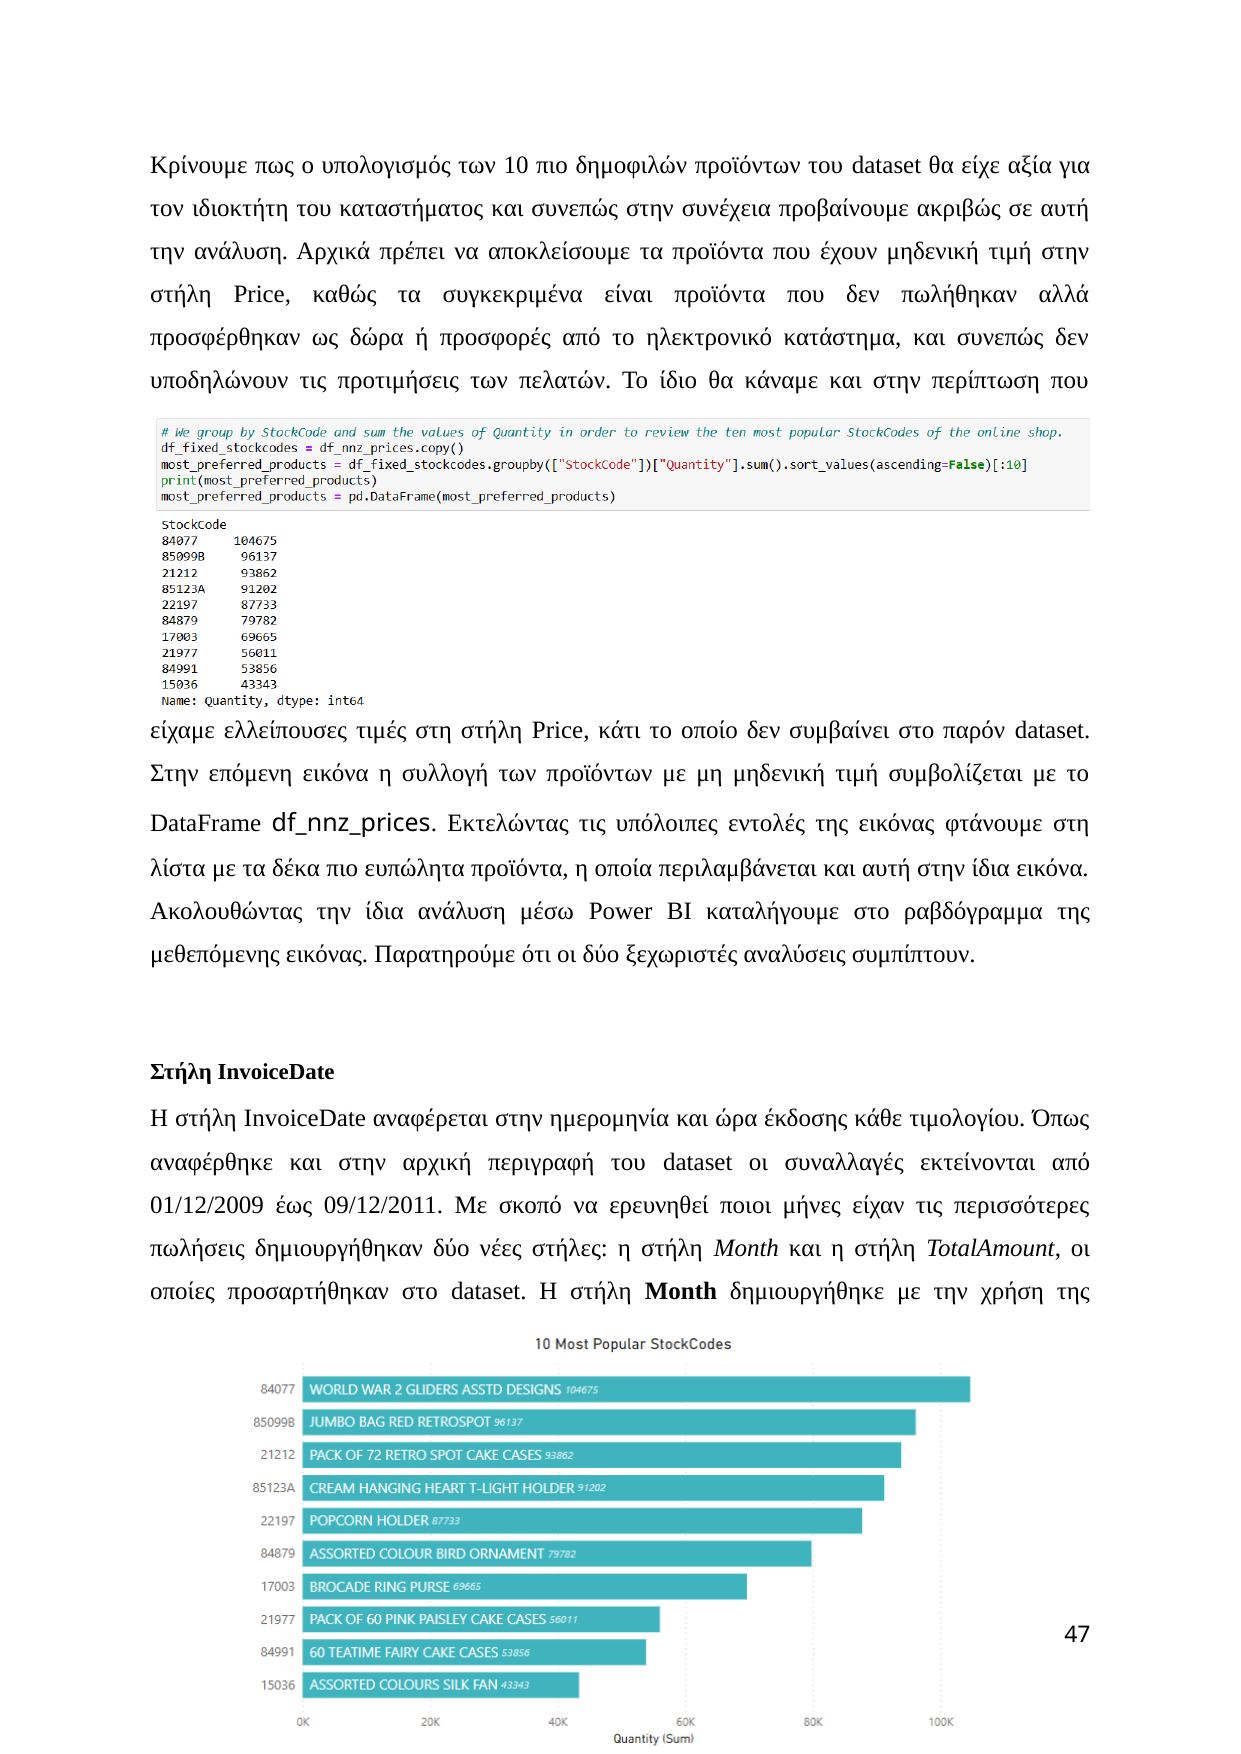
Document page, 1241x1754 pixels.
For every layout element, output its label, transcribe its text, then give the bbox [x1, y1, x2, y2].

picture [251, 1332, 990, 1754]
text Κρίνουμε πως ο υπολογισμός των 10 πιο δημοφιλών προϊόντων του dataset θα είχε αξία για τον ιδιοκτήτη του καταστήματος και συνεπώς στην συνέχεια προβαίνουμε ακριβώς σε αυτή την ανάλυση. Αρχικά πρέπει να αποκλείσουμε τα προϊόντα που έχουν μηδενική τιμή στην στήλη Price, καθώς τα συγκεκριμένα είναι προϊόντα που δεν πωλήθηκαν αλλά προσφέρθηκαν ως δώρα ή προσφορές από το ηλεκτρονικό κατάστημα, και συνεπώς δεν υποδηλώνουν τις προτιμήσεις των πελατών. Το ίδιο θα κάναμε και στην περίπτωση που είχαμε ελλείπουσες τιμές στη στήλη Price, κάτι το οποίο δεν συμβαίνει στο παρόν dataset. Στην επόμενη εικόνα η συλλογή των προϊόντων με μη μηδενική τιμή συμβολίζεται με το DataFrame df_nnz_prices. Εκτελώντας τις υπόλοιπες εντολές της εικόνας φτάνουμε στη λίστα με τα δέκα πιο ευπώλητα προϊόντα, η οποία περιλαμβάνεται και αυτή στην ίδια εικόνα. Ακολουθώντας την ίδια ανάλυση μέσω Power BI καταλήγουμε στο ραβδόγραμμα της μεθεπόμενης εικόνας. Παρατηρούμε ότι οι δύο ξεχωριστές αναλύσεις συμπίπτουν. [150, 716, 1090, 968]
text Στήλη InvoiceDate [150, 1058, 1090, 1085]
text Κρίνουμε πως ο υπολογισμός των 10 πιο δημοφιλών προϊόντων του dataset θα είχε αξία για τον ιδιοκτήτη του καταστήματος και συνεπώς στην συνέχεια προβαίνουμε ακριβώς σε αυτή την ανάλυση. Αρχικά πρέπει να αποκλείσουμε τα προϊόντα που έχουν μηδενική τιμή στην στήλη Price, καθώς τα συγκεκριμένα είναι προϊόντα που δεν πωλήθηκαν αλλά προσφέρθηκαν ως δώρα ή προσφορές από το ηλεκτρονικό κατάστημα, και συνεπώς δεν υποδηλώνουν τις προτιμήσεις των πελατών. Το ίδιο θα κάναμε και στην περίπτωση που είχαμε ελλείπουσες τιμές στη στήλη Price, κάτι το οποίο δεν συμβαίνει στο παρόν dataset. Στην επόμενη εικόνα η συλλογή των προϊόντων με μη μηδενική τιμή συμβολίζεται με το DataFrame df_nnz_prices. Εκτελώντας τις υπόλοιπες εντολές της εικόνας φτάνουμε στη λίστα με τα δέκα πιο ευπώλητα προϊόντα, η οποία περιλαμβάνεται και αυτή στην ίδια εικόνα. Ακολουθώντας την ίδια ανάλυση μέσω Power BI καταλήγουμε στο ραβδόγραμμα της μεθεπόμενης εικόνας. Παρατηρούμε ότι οι δύο ξεχωριστές αναλύσεις συμπίπτουν. [150, 150, 1090, 415]
picture [150, 415, 1091, 716]
